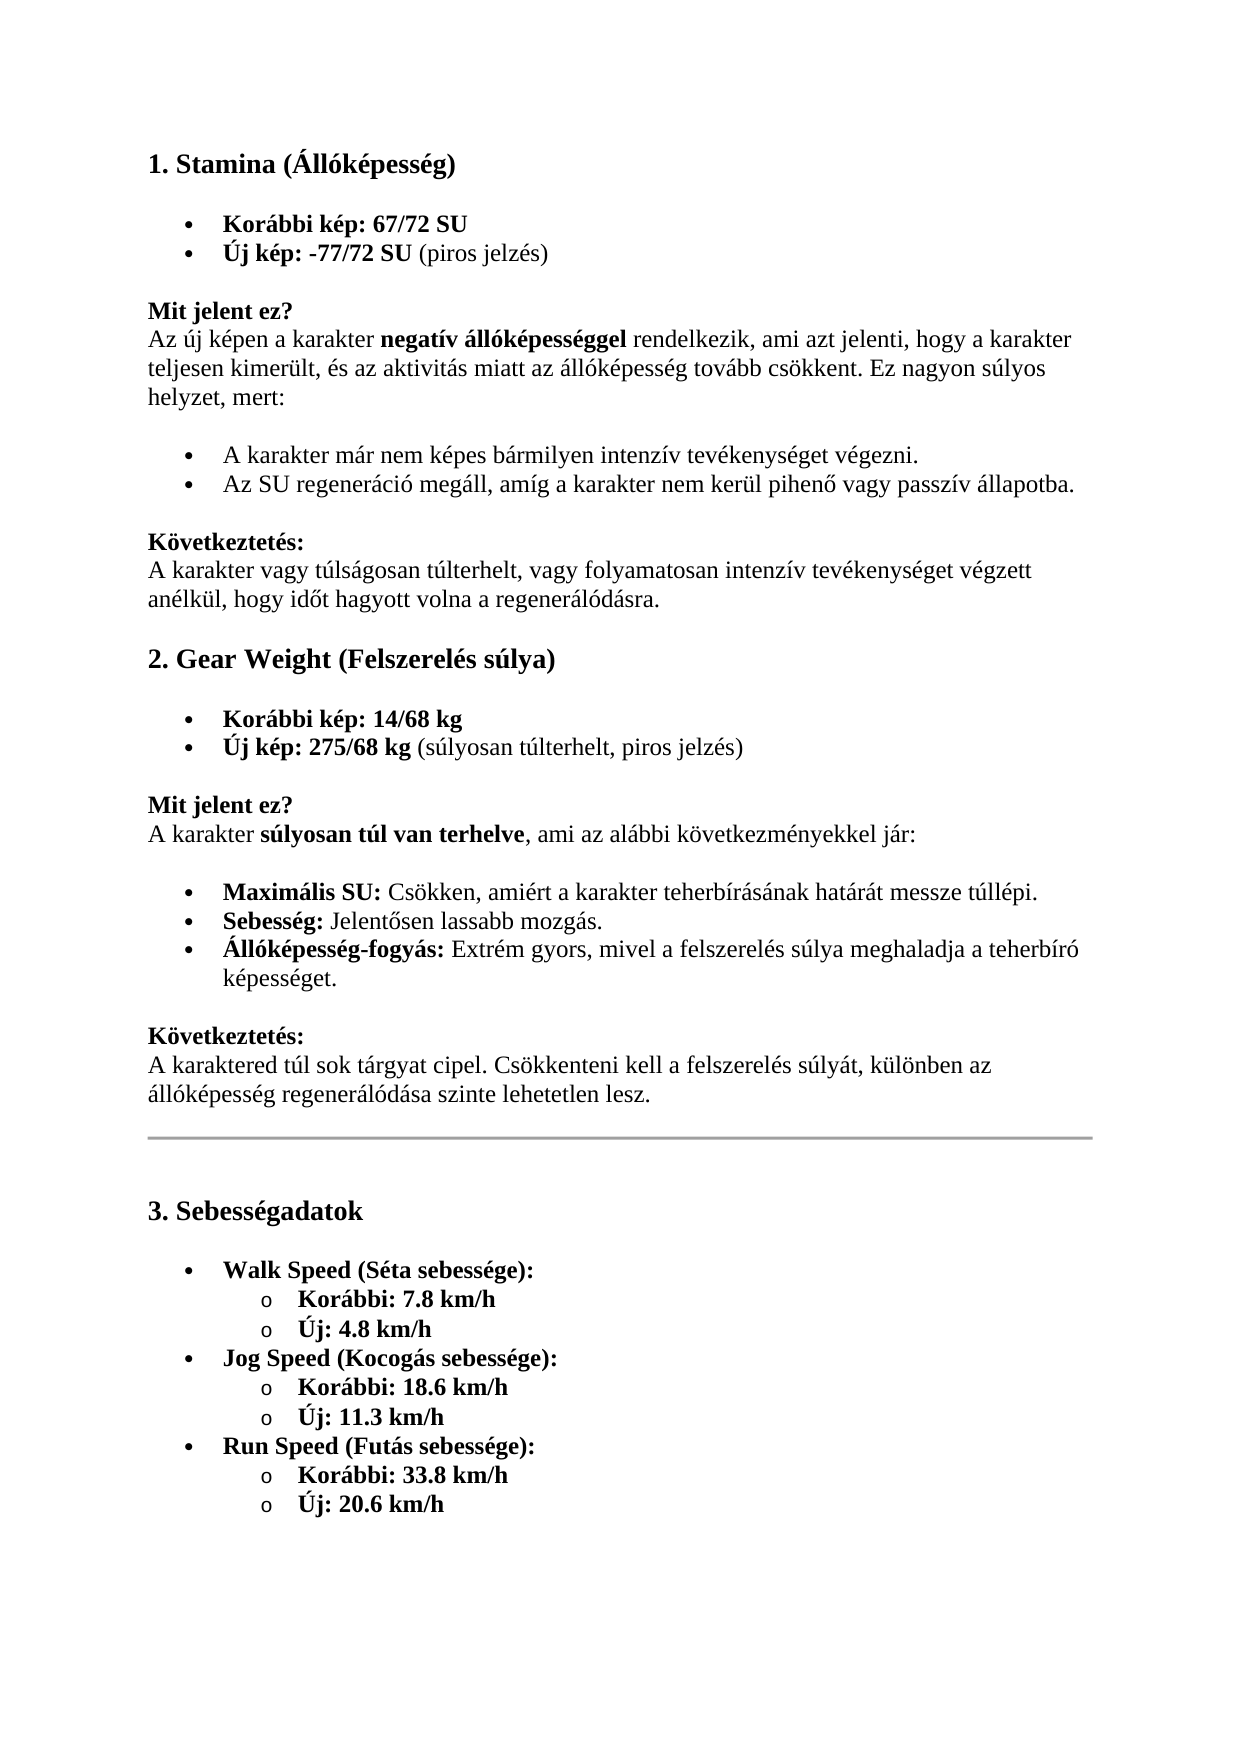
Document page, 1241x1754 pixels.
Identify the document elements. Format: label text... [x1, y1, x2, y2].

list A karakter már nem képes bármilyen intenzív tevékenységet végezni. [185, 440, 1093, 469]
list Korábbi: 33.8 km/h [260, 1460, 1093, 1489]
text Mit jelent ez? A karakter súlyosan túl van terhelve, ami az alábbi következményekkel jár: [148, 790, 1093, 848]
list Run Speed (Futás sebessége): [185, 1431, 1093, 1460]
list Korábbi: 7.8 km/h [260, 1284, 1093, 1314]
list Maximális SU: Csökken, amiért a karakter teherbírásának határát messze túllépi. [185, 877, 1093, 906]
list Walk Speed (Séta sebessége): [185, 1255, 1093, 1284]
list Új kép: 275/68 kg (súlyosan túlterhelt, piros jelzés) [185, 732, 1093, 761]
text 3. Sebességadatok [148, 1194, 1093, 1226]
list Jog Speed (Kocogás sebessége): [185, 1343, 1093, 1372]
text Következtetés: A karakter vagy túlságosan túlterhelt, vagy folyamatosan intenzív tevékenységet végzett anélkül, hogy időt hagyott volna a regenerálódásra. [148, 527, 1093, 613]
text 1. Stamina (Állóképesség) [148, 148, 1093, 180]
text 2. Gear Weight (Felszerelés súlya) [148, 642, 1093, 674]
list Állóképesség-fogyás: Extrém gyors, mivel a felszerelés súlya meghaladja a teherbíró képességet. [185, 934, 1093, 992]
list Az SU regeneráció megáll, amíg a karakter nem kerül pihenő vagy passzív állapotba. [185, 469, 1093, 497]
list Új: 4.8 km/h [260, 1314, 1093, 1343]
list Korábbi kép: 14/68 kg [185, 704, 1093, 732]
list Korábbi: 18.6 km/h [260, 1372, 1093, 1402]
list Új: 11.3 km/h [260, 1402, 1093, 1431]
text Következtetés: A karaktered túl sok tárgyat cipel. Csökkenteni kell a felszerelés súlyát, különben az állóképesség regenerálódása szinte lehetetlen lesz. [148, 1021, 1093, 1107]
list Új kép: -77/72 SU (piros jelzés) [185, 238, 1093, 267]
text Mit jelent ez? Az új képen a karakter negatív állóképességgel rendelkezik, ami azt jelenti, hogy a karakter teljesen kimerült, és az aktivitás miatt az állóképesség tovább csökkent. Ez nagyon súlyos helyzet, mert: [148, 296, 1093, 411]
list Sebesség: Jelentősen lassabb mozgás. [185, 906, 1093, 934]
list Korábbi kép: 67/72 SU [185, 209, 1093, 238]
list Új: 20.6 km/h [260, 1489, 1093, 1519]
